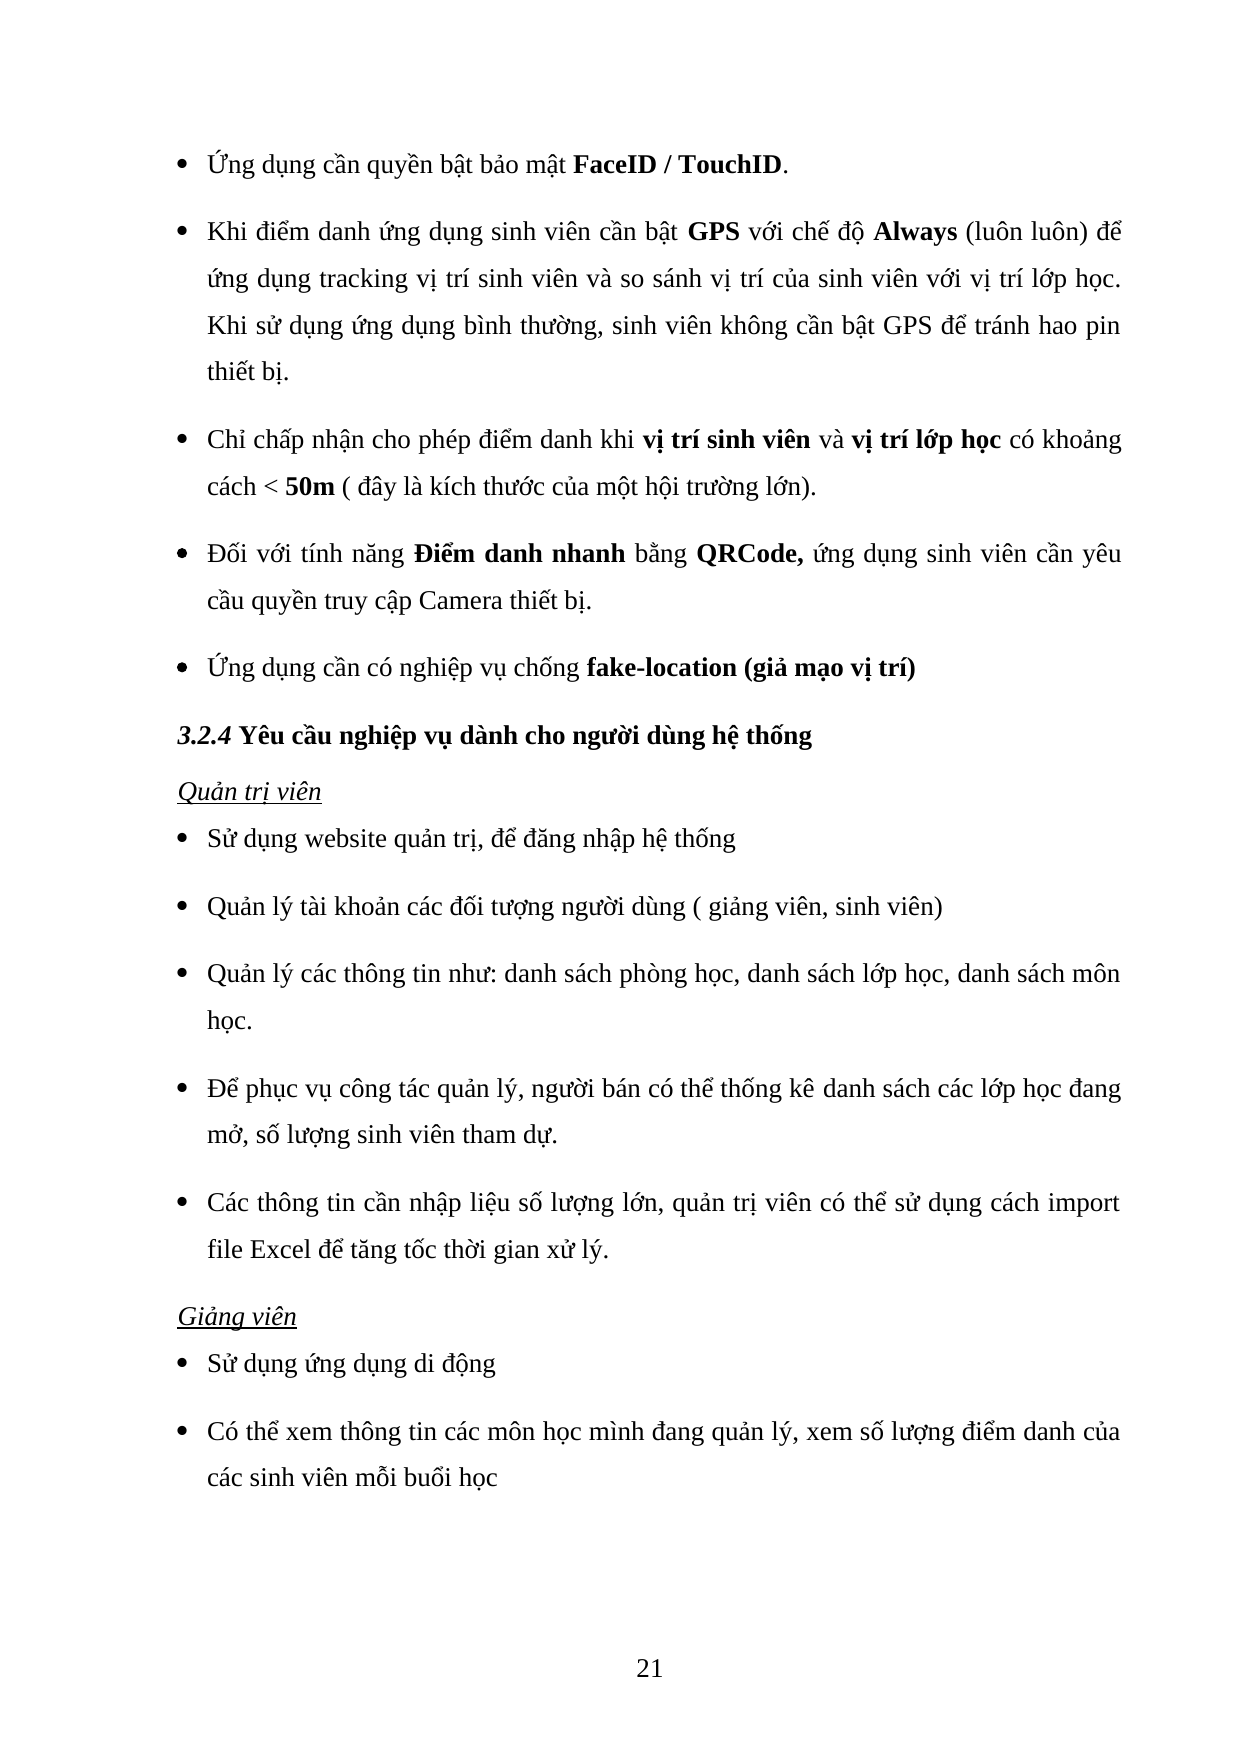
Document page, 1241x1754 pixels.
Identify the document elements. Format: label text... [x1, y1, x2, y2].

text Có thể xem thông tin các môn học mình đang quản lý, xem số lượng điểm danh của các sinh viên mỗi buổi học [177, 1415, 1122, 1493]
text Ứng dụng cần quyền bật bảo mật FaceID / TouchID. [177, 148, 1122, 179]
text Để phục vụ công tác quản lý, người bán có thể thống kê danh sách các lớp học đang mở, số lượng sinh viên tham dự. [177, 1072, 1122, 1150]
subtitle Yêu cầu nghiệp vụ dành cho người dùng hệ thống [177, 719, 1122, 750]
text Các thông tin cần nhập liệu số lượng lớn, quản trị viên có thể sử dụng cách import file Excel để tăng tốc thời gian xử lý. [177, 1186, 1122, 1264]
text Đối với tính năng Điểm danh nhanh bằng QRCode, ứng dụng sinh viên cần yêu cầu quyền truy cập Camera thiết bị. [177, 537, 1122, 615]
text Quản trị viên [177, 775, 1122, 807]
text Giảng viên [177, 1300, 1122, 1331]
text Sử dụng website quản trị, để đăng nhập hệ thống [177, 822, 1122, 853]
text Quản lý tài khoản các đối tượng người dùng ( giảng viên, sinh viên) [177, 890, 1122, 921]
text Chỉ chấp nhận cho phép điểm danh khi vị trí sinh viên và vị trí lớp học có khoảng cách < 50m ( đây là kích thước của một hội trường lớn). [177, 423, 1122, 501]
text Sử dụng ứng dụng di động [177, 1347, 1122, 1378]
text Ứng dụng cần có nghiệp vụ chống fake-location (giả mạo vị trí) [177, 652, 1122, 683]
text Khi điểm danh ứng dụng sinh viên cần bật GPS với chế độ Always (luôn luôn) để ứng dụng tracking vị trí sinh viên và so sánh vị trí của sinh viên với vị trí lớp học. Khi sử dụng ứng dụng bình thường, sinh viên không cần bật GPS để tránh hao pin thiết bị. [177, 215, 1122, 387]
text Quản lý các thông tin như: danh sách phòng học, danh sách lớp học, danh sách môn học. [177, 957, 1122, 1035]
